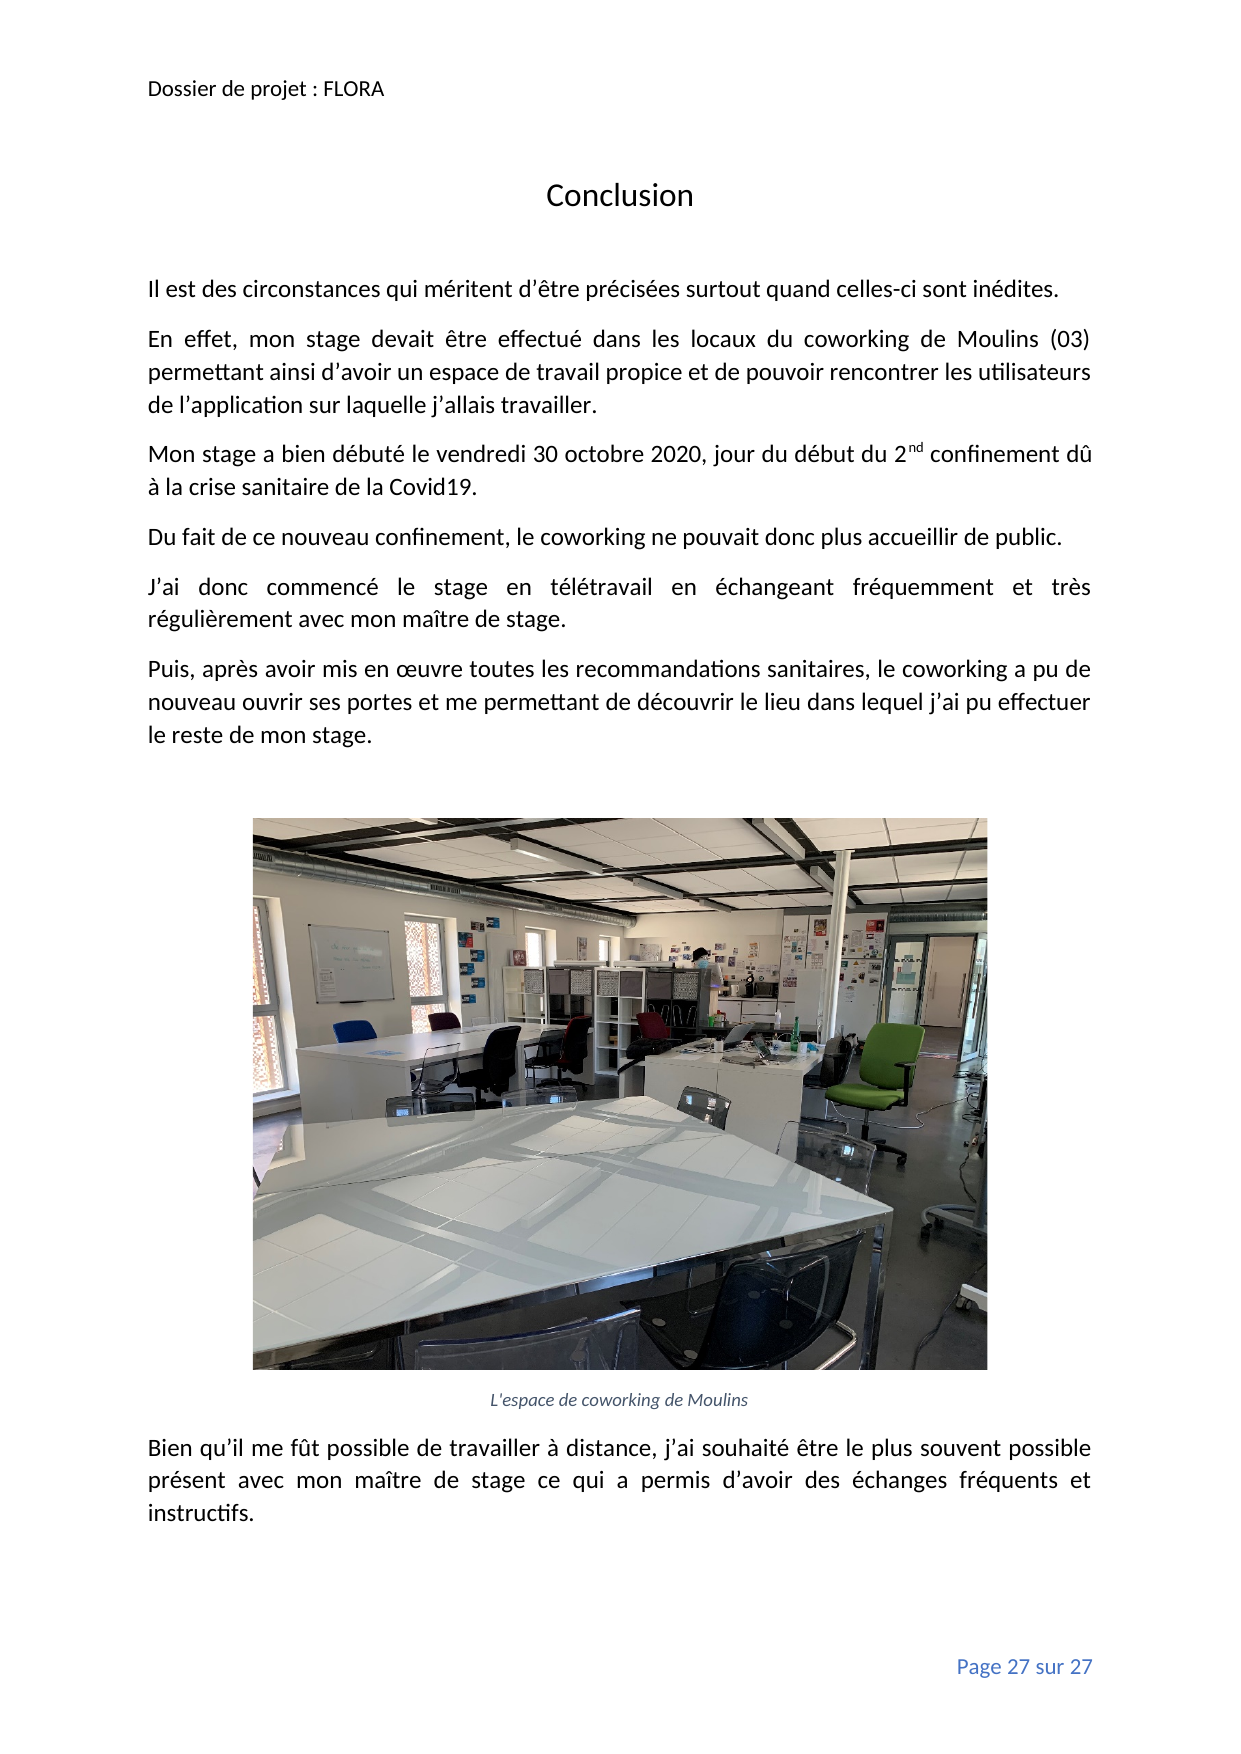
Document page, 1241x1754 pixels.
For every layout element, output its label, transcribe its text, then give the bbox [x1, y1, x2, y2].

subtitle Conclusion [148, 174, 1093, 215]
picture [252, 818, 988, 1370]
text Bien qu’il me fût possible de travailler à distance, j’ai souhaité être le plus souvent possible présent avec mon maître de stage ce qui a permis d’avoir des échanges fréquents et instructifs. [148, 1432, 1093, 1528]
text J’ai donc commencé le stage en télétravail en échangeant fréquemment et très régulièrement avec mon maître de stage. [148, 571, 1093, 634]
text Mon stage a bien débuté le vendredi 30 octobre 2020, jour du début du 2nd confinement dû à la crise sanitaire de la Covid19. [148, 439, 1093, 502]
text En effet, mon stage devait être effectué dans les locaux du coworking de Moulins (03) permettant ainsi d’avoir un espace de travail propice et de pouvoir rencontrer les utilisateurs de l’application sur laquelle j’allais travailler. [148, 323, 1093, 419]
text Du fait de ce nouveau confinement, le coworking ne pouvait donc plus accueillir de public. [148, 521, 1093, 552]
text Il est des circonstances qui méritent d’être précisées surtout quand celles-ci sont inédites. [148, 274, 1093, 304]
text Puis, après avoir mis en œuvre toutes les recommandations sanitaires, le coworking a pu de nouveau ouvrir ses portes et me permettant de découvrir le lieu dans lequel j’ai pu effectuer le reste de mon stage. [148, 653, 1093, 749]
text L'espace de coworking de Moulins [148, 1388, 1093, 1411]
